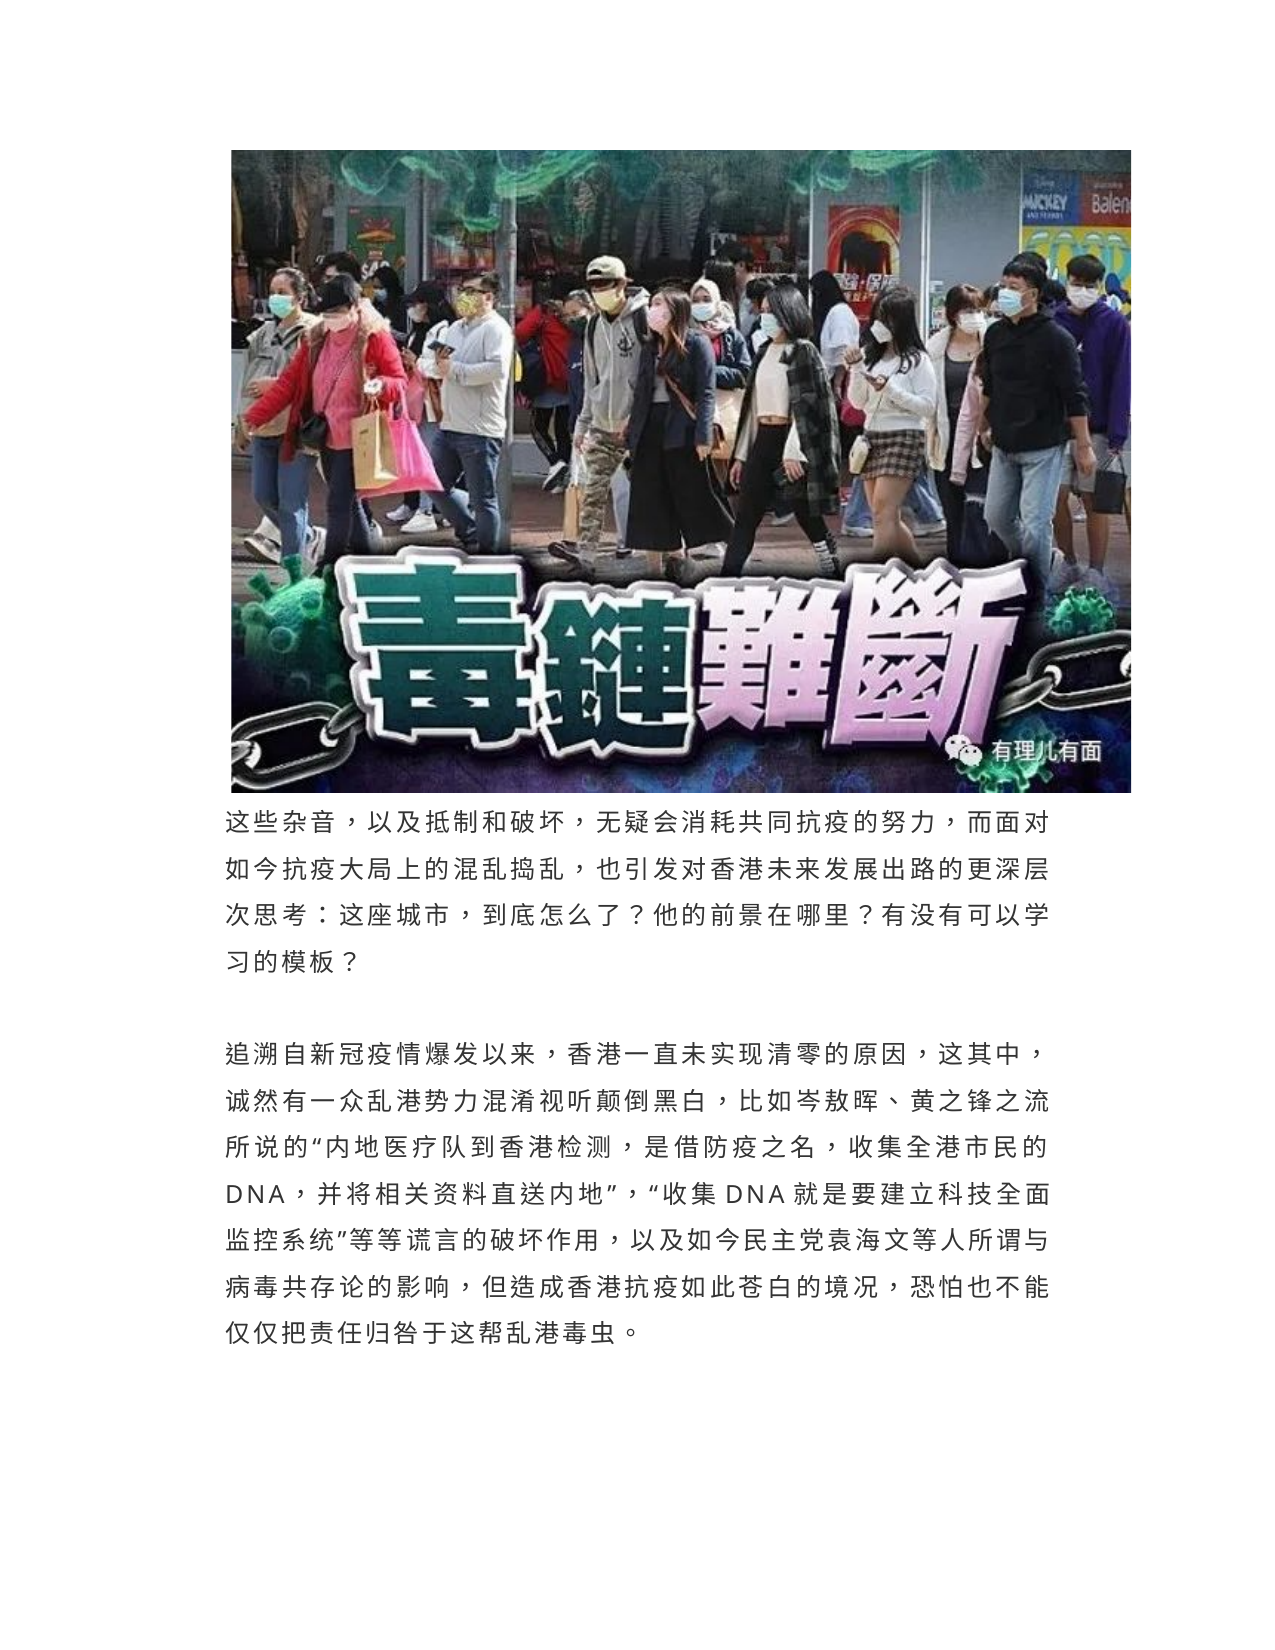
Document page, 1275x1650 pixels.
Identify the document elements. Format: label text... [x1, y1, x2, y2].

text 这些杂音，以及抵制和破坏，无疑会消耗共同抗疫的努力，而面对如今抗疫大局上的混乱捣乱，也引发对香港未来发展出路的更深层次思考：这座城市，到底怎么了？他的前景在哪里？有没有可以学习的模板？ [225, 792, 1050, 978]
text 追溯自新冠疫情爆发以来，香港一直未实现清零的原因，这其中，诚然有一众乱港势力混淆视听颠倒黑白，比如岑敖晖、黄之锋之流所说的“内地医疗队到香港检测，是借防疫之名，收集全港市民的DNA，并将相关资料直送内地”，“收集DNA就是要建立科技全面监控系统”等等谎言的破坏作用，以及如今民主党袁海文等人所谓与病毒共存论的影响，但造成香港抗疫如此苍白的境况，恐怕也不能仅仅把责任归咎于这帮乱港毒虫。 [225, 1025, 1050, 1350]
picture [231, 150, 1132, 793]
